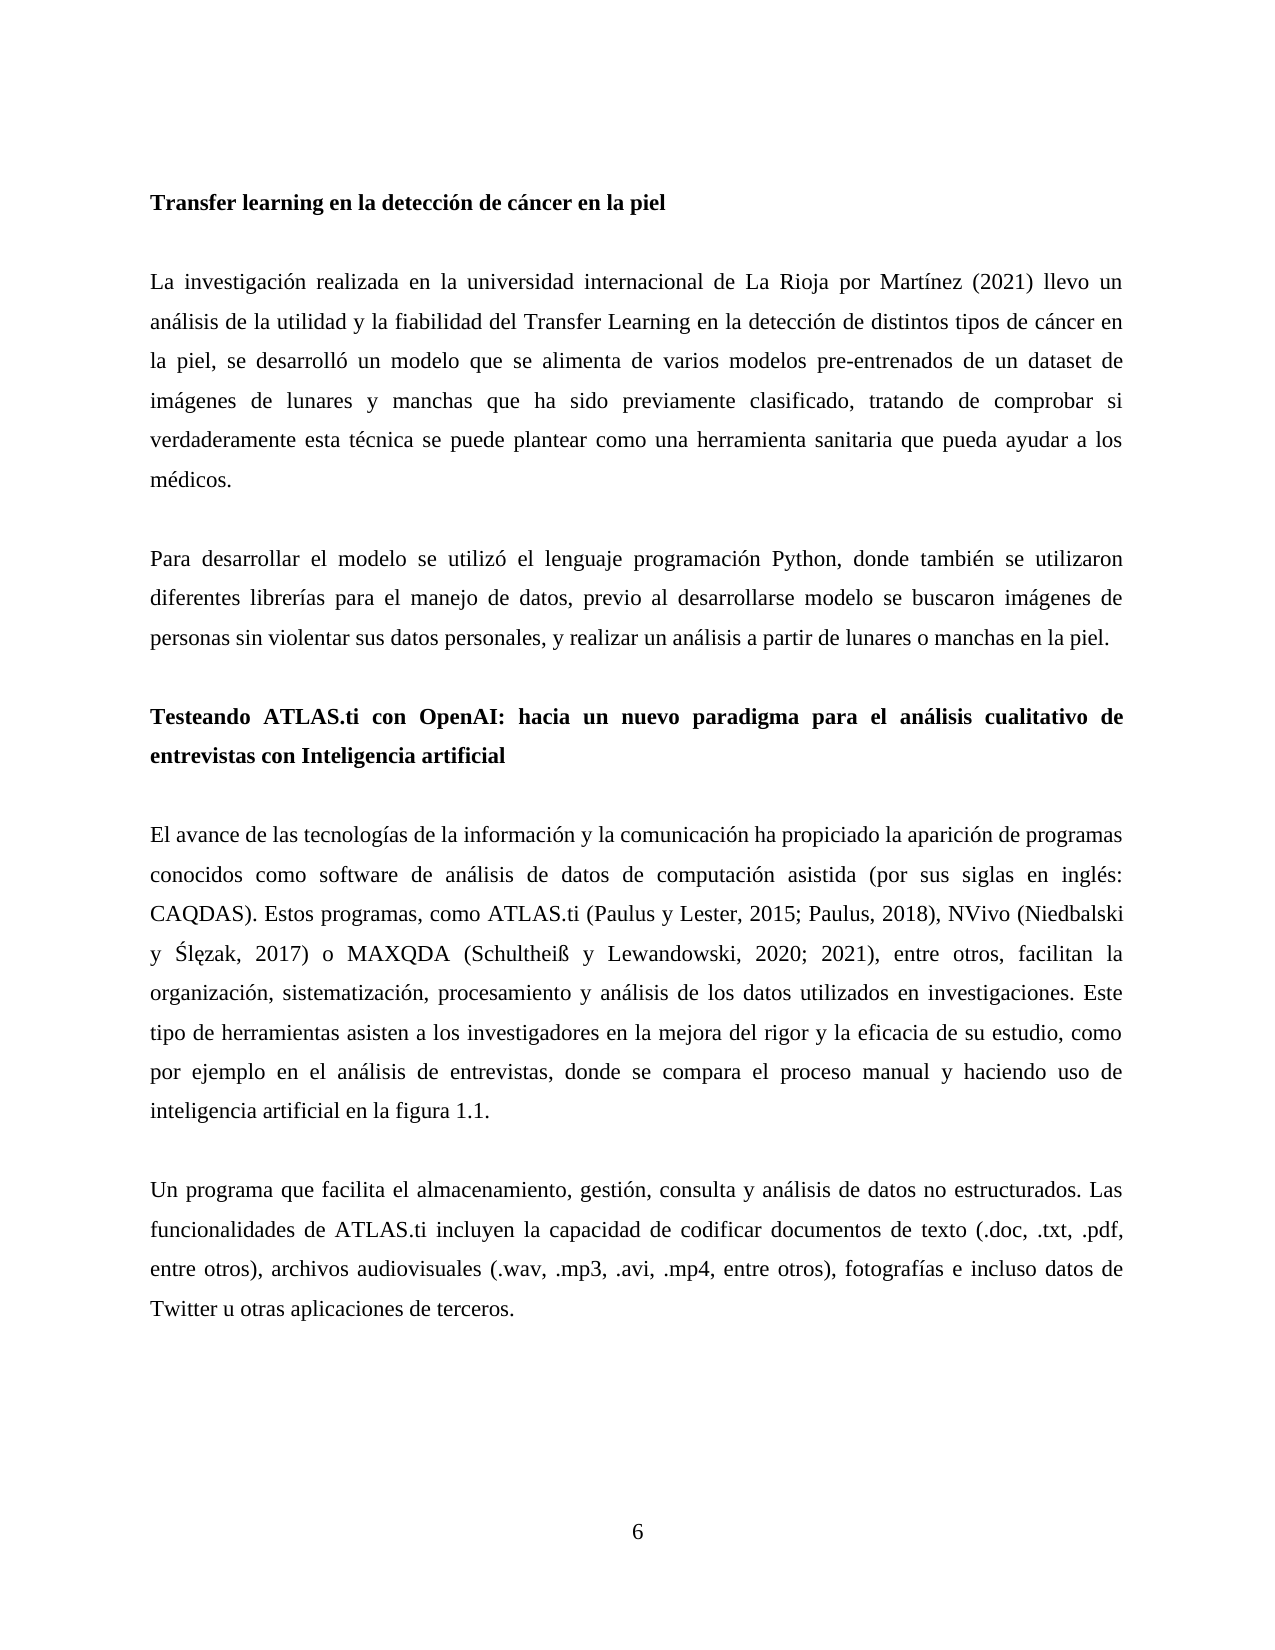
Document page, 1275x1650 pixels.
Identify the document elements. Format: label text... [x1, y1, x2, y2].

text La investigación realizada en la universidad internacional de La Rioja por Martínez (2021) llevo un análisis de la utilidad y la fiabilidad del Transfer Learning en la detección de distintos tipos de cáncer en la piel, se desarrolló un modelo que se alimenta de varios modelos pre-entrenados de un dataset de imágenes de lunares y manchas que ha sido previamente clasificado, tratando de comprobar si verdaderamente esta técnica se puede plantear como una herramienta sanitaria que pueda ayudar a los médicos. [150, 268, 1125, 492]
text El avance de las tecnologías de la información y la comunicación ha propiciado la aparición de programas conocidos como software de análisis de datos de computación asistida (por sus siglas en inglés: CAQDAS). Estos programas, como ATLAS.ti (Paulus y Lester, 2015; Paulus, 2018), NVivo (Niedbalski y Ślęzak, 2017) o MAXQDA (Schultheiß y Lewandowski, 2020; 2021), entre otros, facilitan la organización, sistematización, procesamiento y análisis de los datos utilizados en investigaciones. Este tipo de herramientas asisten a los investigadores en la mejora del rigor y la eficacia de su estudio, como por ejemplo en el análisis de entrevistas, donde se compara el proceso manual y haciendo uso de inteligencia artificial en la figura 1.1. [150, 821, 1125, 1124]
text Testeando ATLAS.ti con OpenAI: hacia un nuevo paradigma para el análisis cualitativo de entrevistas con Inteligencia artificial [150, 703, 1125, 768]
text Para desarrollar el modelo se utilizó el lenguaje programación Python, donde también se utilizaron diferentes librerías para el manejo de datos, previo al desarrollarse modelo se buscaron imágenes de personas sin violentar sus datos personales, y realizar un análisis a partir de lunares o manchas en la piel. [150, 545, 1125, 650]
text Transfer learning en la detección de cáncer en la piel [150, 189, 1125, 216]
text Un programa que facilita el almacenamiento, gestión, consulta y análisis de datos no estructurados. Las funcionalidades de ATLAS.ti incluyen la capacidad de codificar documentos de texto (.doc, .txt, .pdf, entre otros), archivos audiovisuales (.wav, .mp3, .avi, .mp4, entre otros), fotografías e incluso datos de Twitter u otras aplicaciones de terceros. [150, 1176, 1125, 1321]
